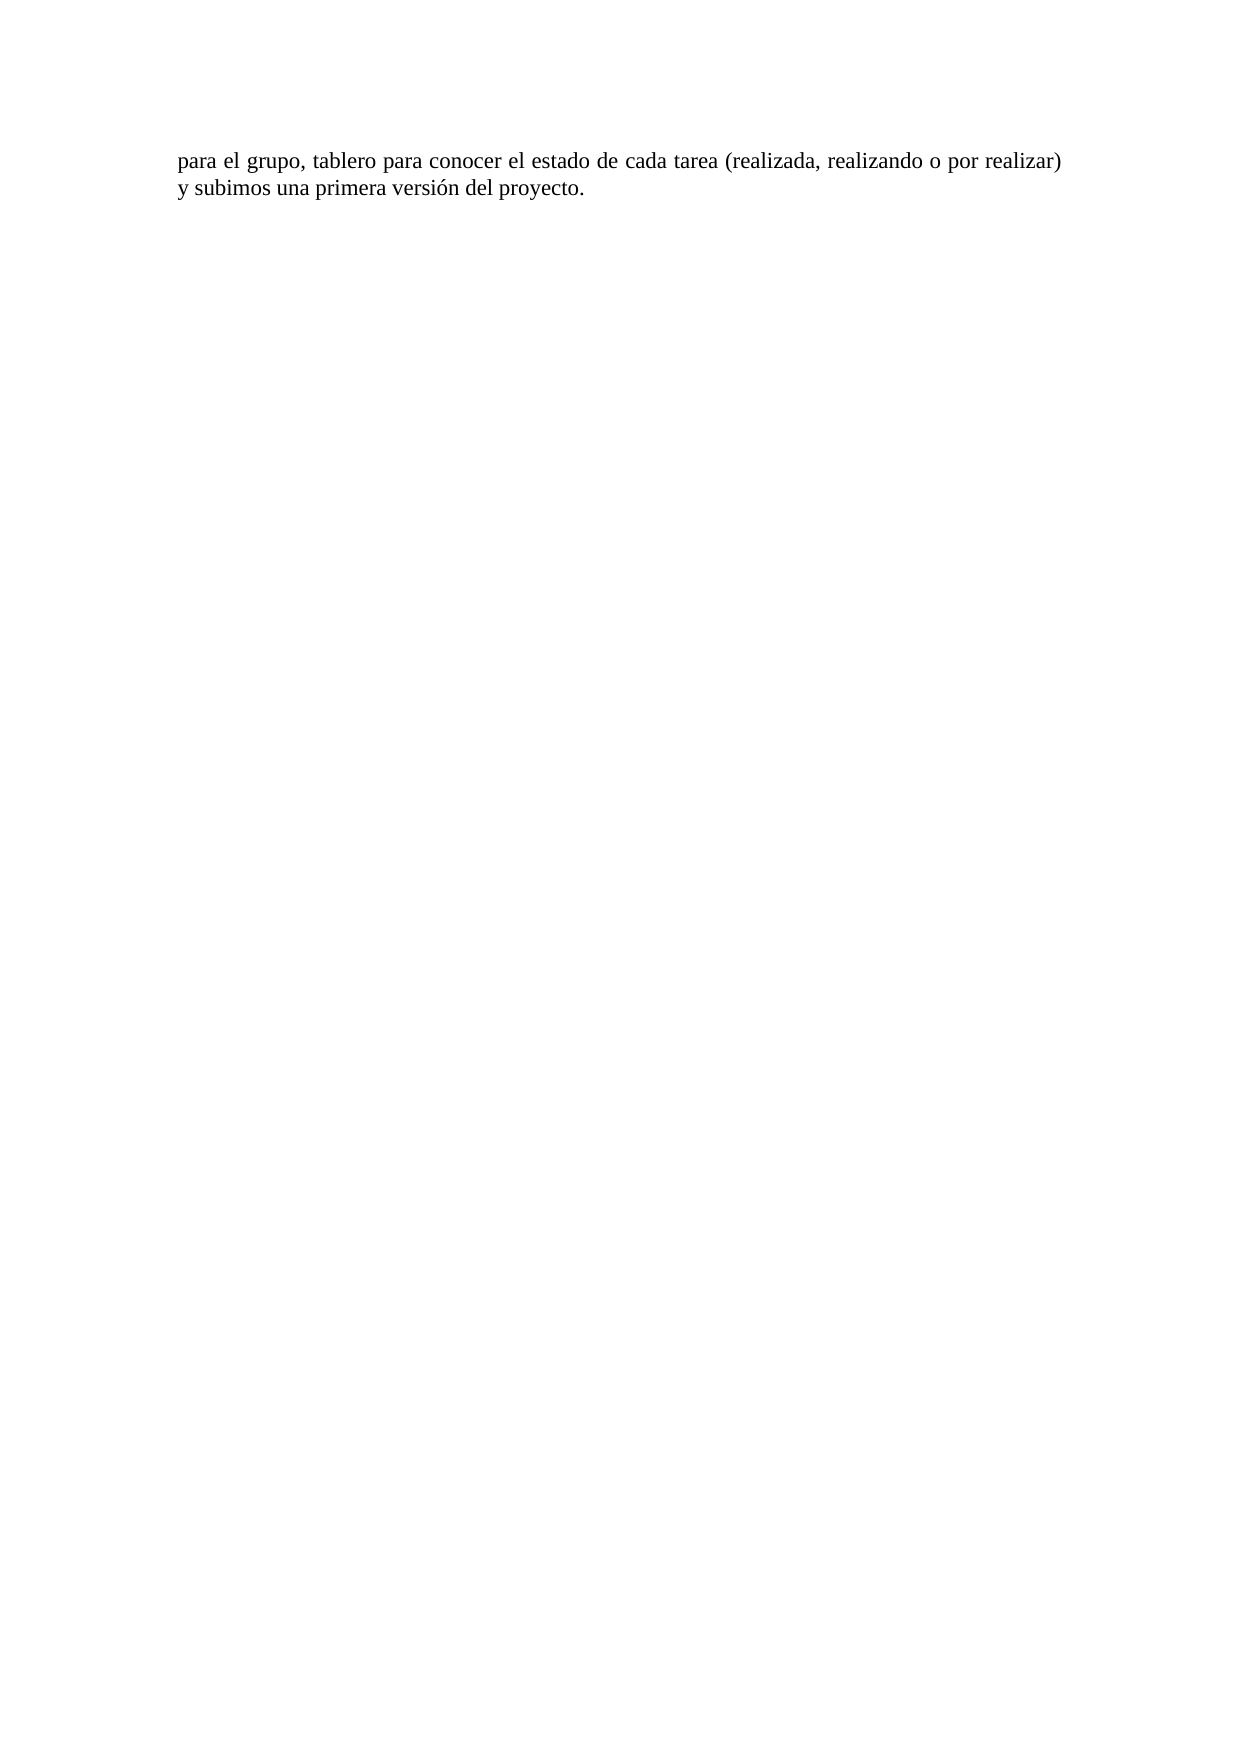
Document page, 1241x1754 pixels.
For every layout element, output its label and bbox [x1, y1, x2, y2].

text [177, 148, 1063, 200]
